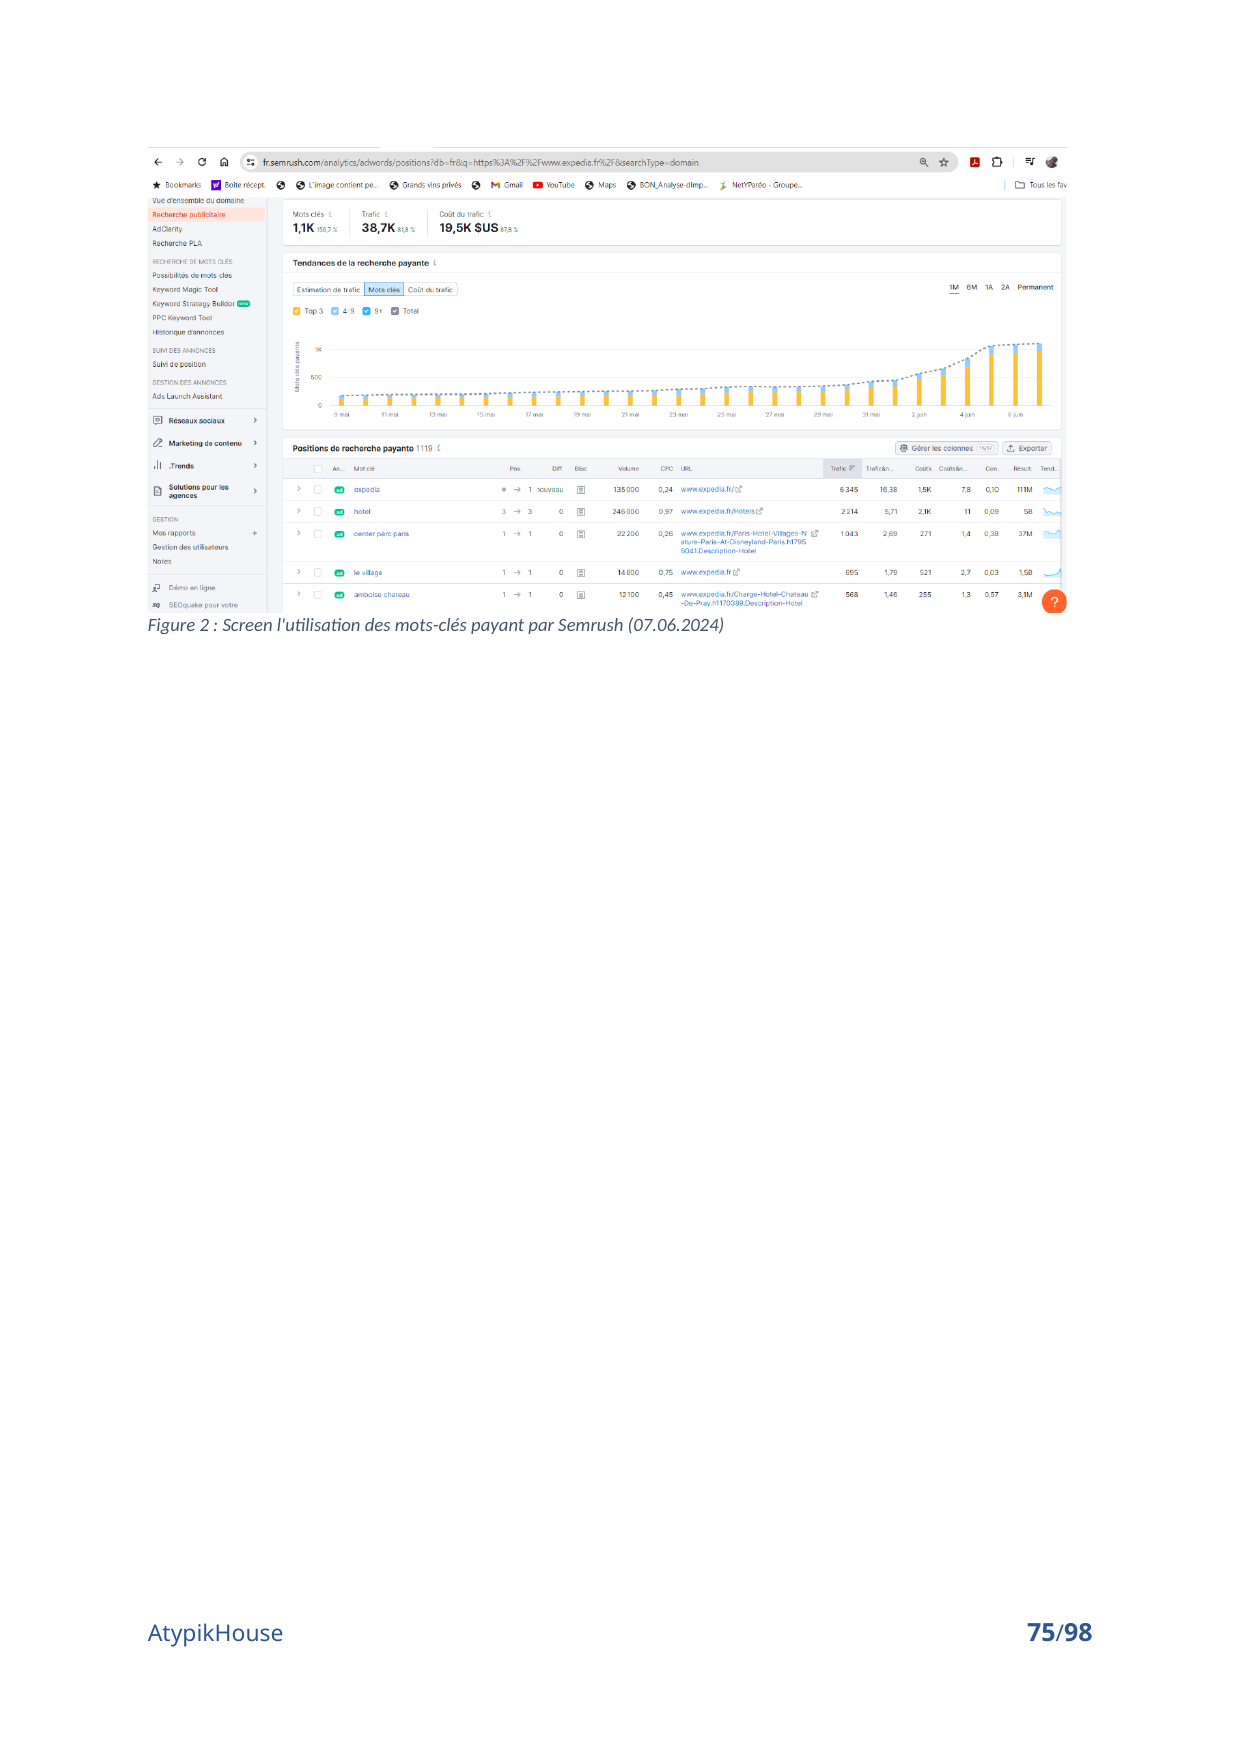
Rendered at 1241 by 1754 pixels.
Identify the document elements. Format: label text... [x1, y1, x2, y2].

text Figure 2 : Screen l'utilisation des mots-clés payant par Semrush (07.06.2024) [148, 613, 1093, 636]
picture [147, 147, 1067, 613]
